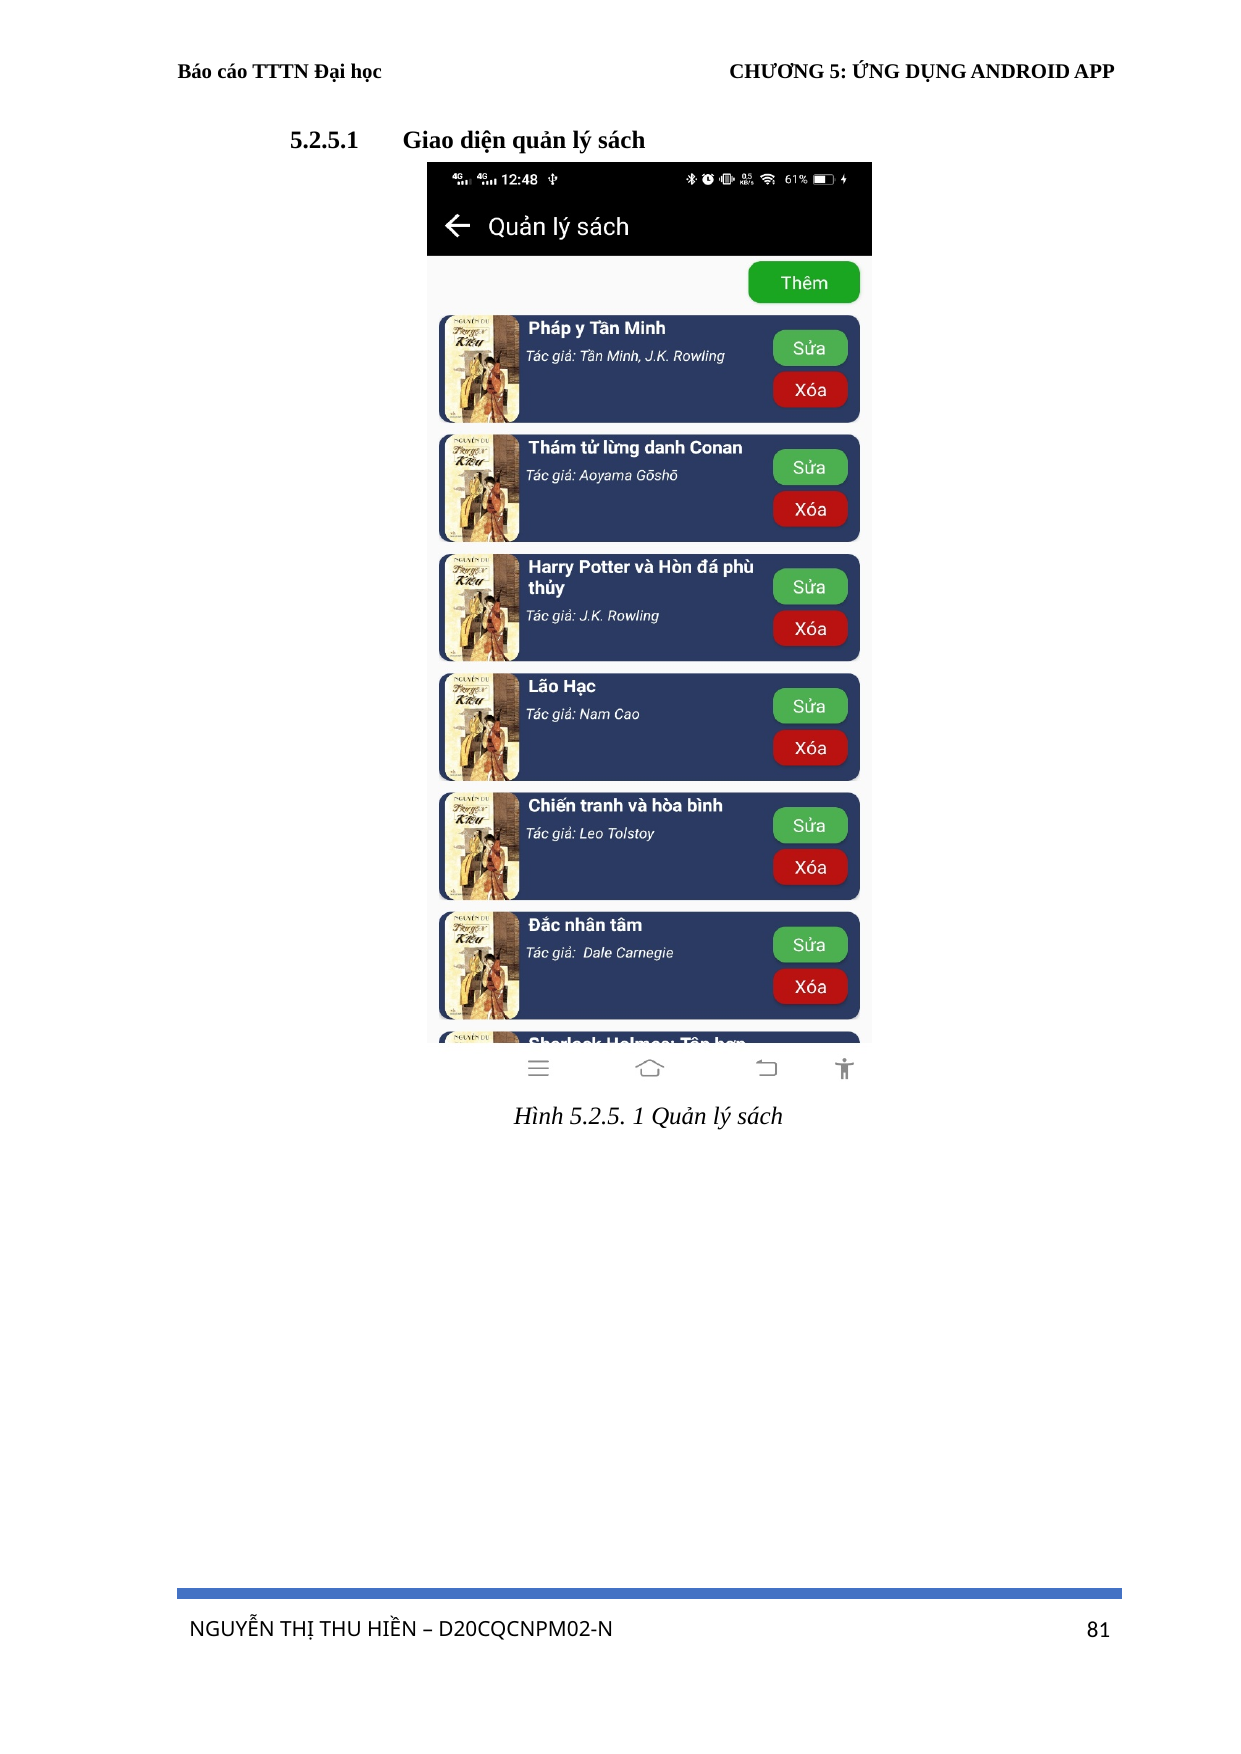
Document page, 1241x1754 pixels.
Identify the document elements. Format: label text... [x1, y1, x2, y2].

list Giao diện quản lý sách [290, 125, 1122, 153]
text Hình 5.2.5. 1 Quản lý sách [177, 1101, 1122, 1130]
picture [427, 162, 872, 1093]
